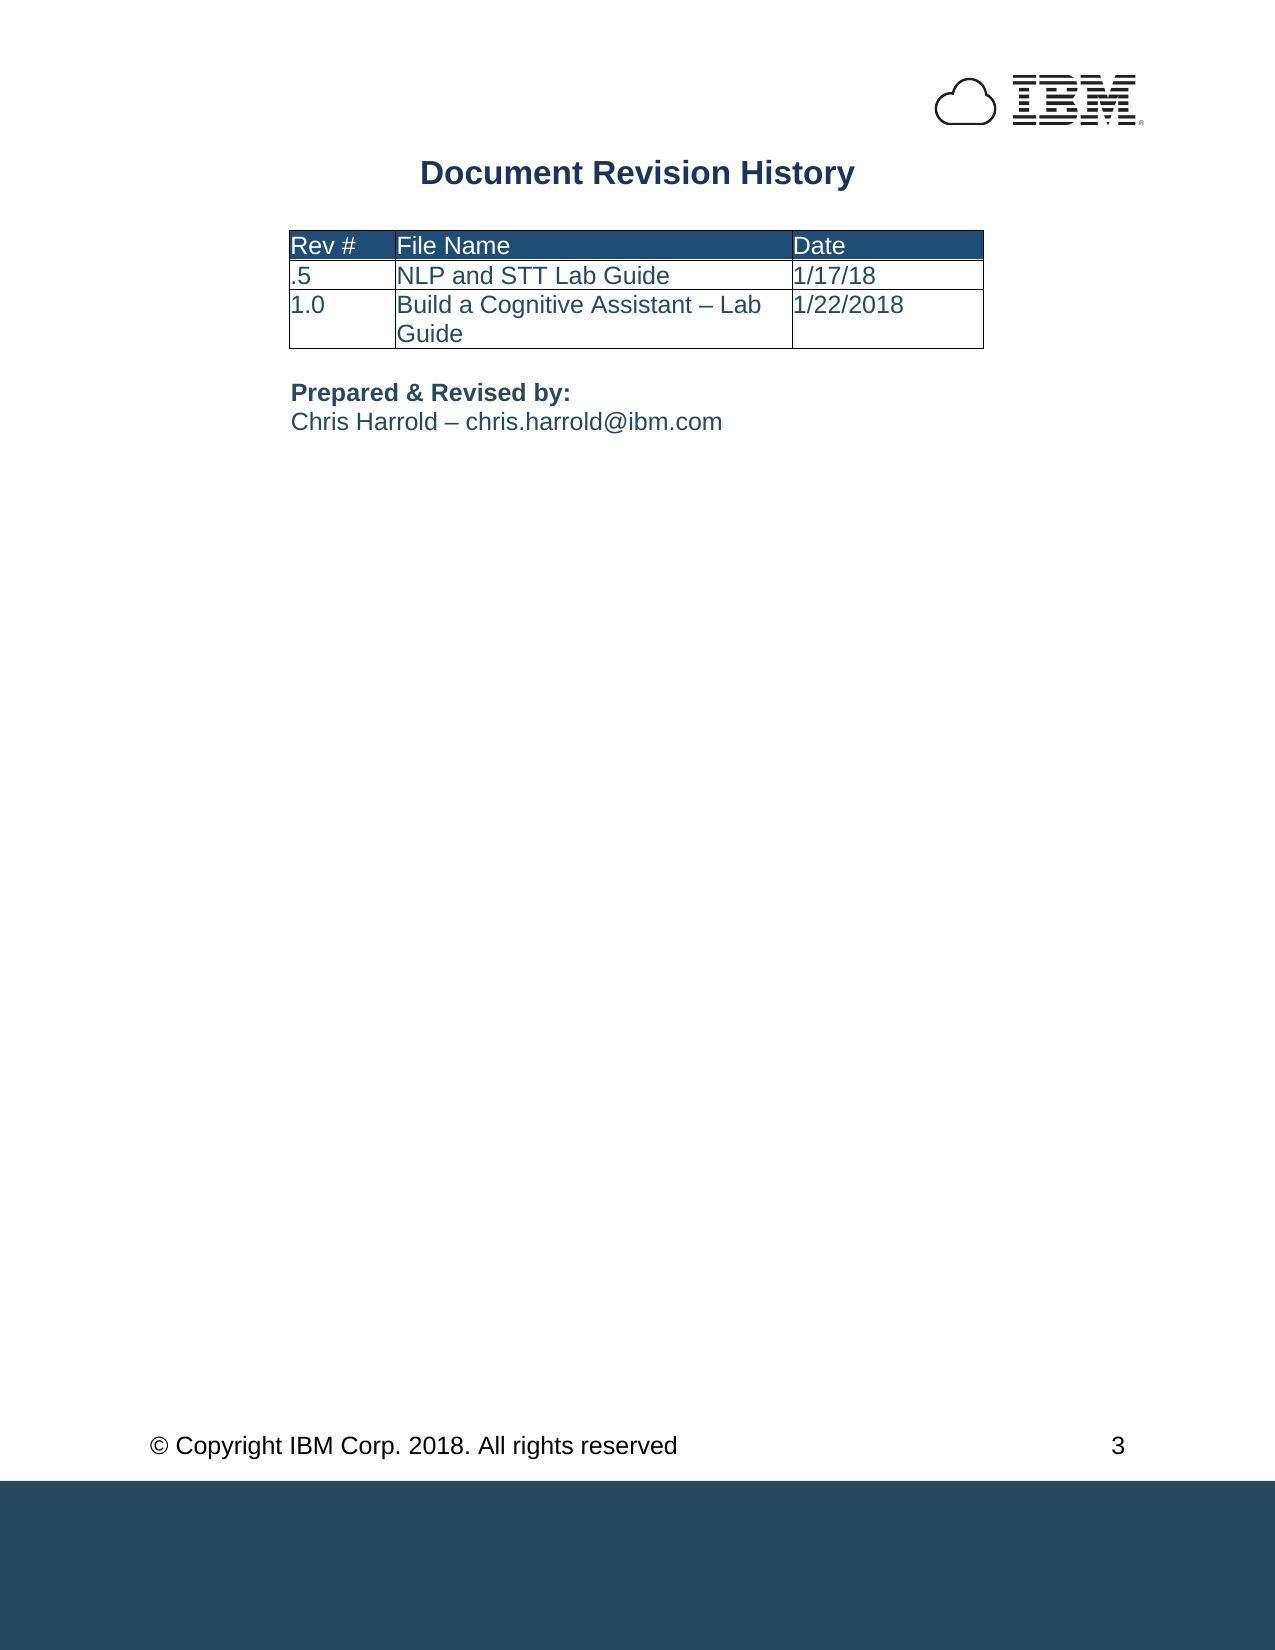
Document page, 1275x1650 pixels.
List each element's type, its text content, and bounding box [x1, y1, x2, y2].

text Prepared & Revised by: [291, 378, 1125, 406]
table_cell 1.0 [290, 290, 395, 348]
table_cell NLP and STT Lab Guide [396, 261, 792, 289]
text Document Revision History [150, 153, 1125, 191]
text Chris Harrold – chris.harrold@ibm.com [291, 406, 1125, 435]
table_cell 1/22/2018 [793, 290, 983, 348]
picture [1012, 75, 1144, 125]
table_header Date [793, 231, 983, 259]
table_cell Build a Cognitive Assistant – Lab Guide [396, 290, 792, 348]
picture [932, 76, 999, 125]
table_cell .5 [290, 261, 395, 289]
table_header File Name [396, 231, 792, 259]
table_cell 1/17/18 [793, 261, 983, 289]
table_header Rev # [290, 231, 395, 259]
